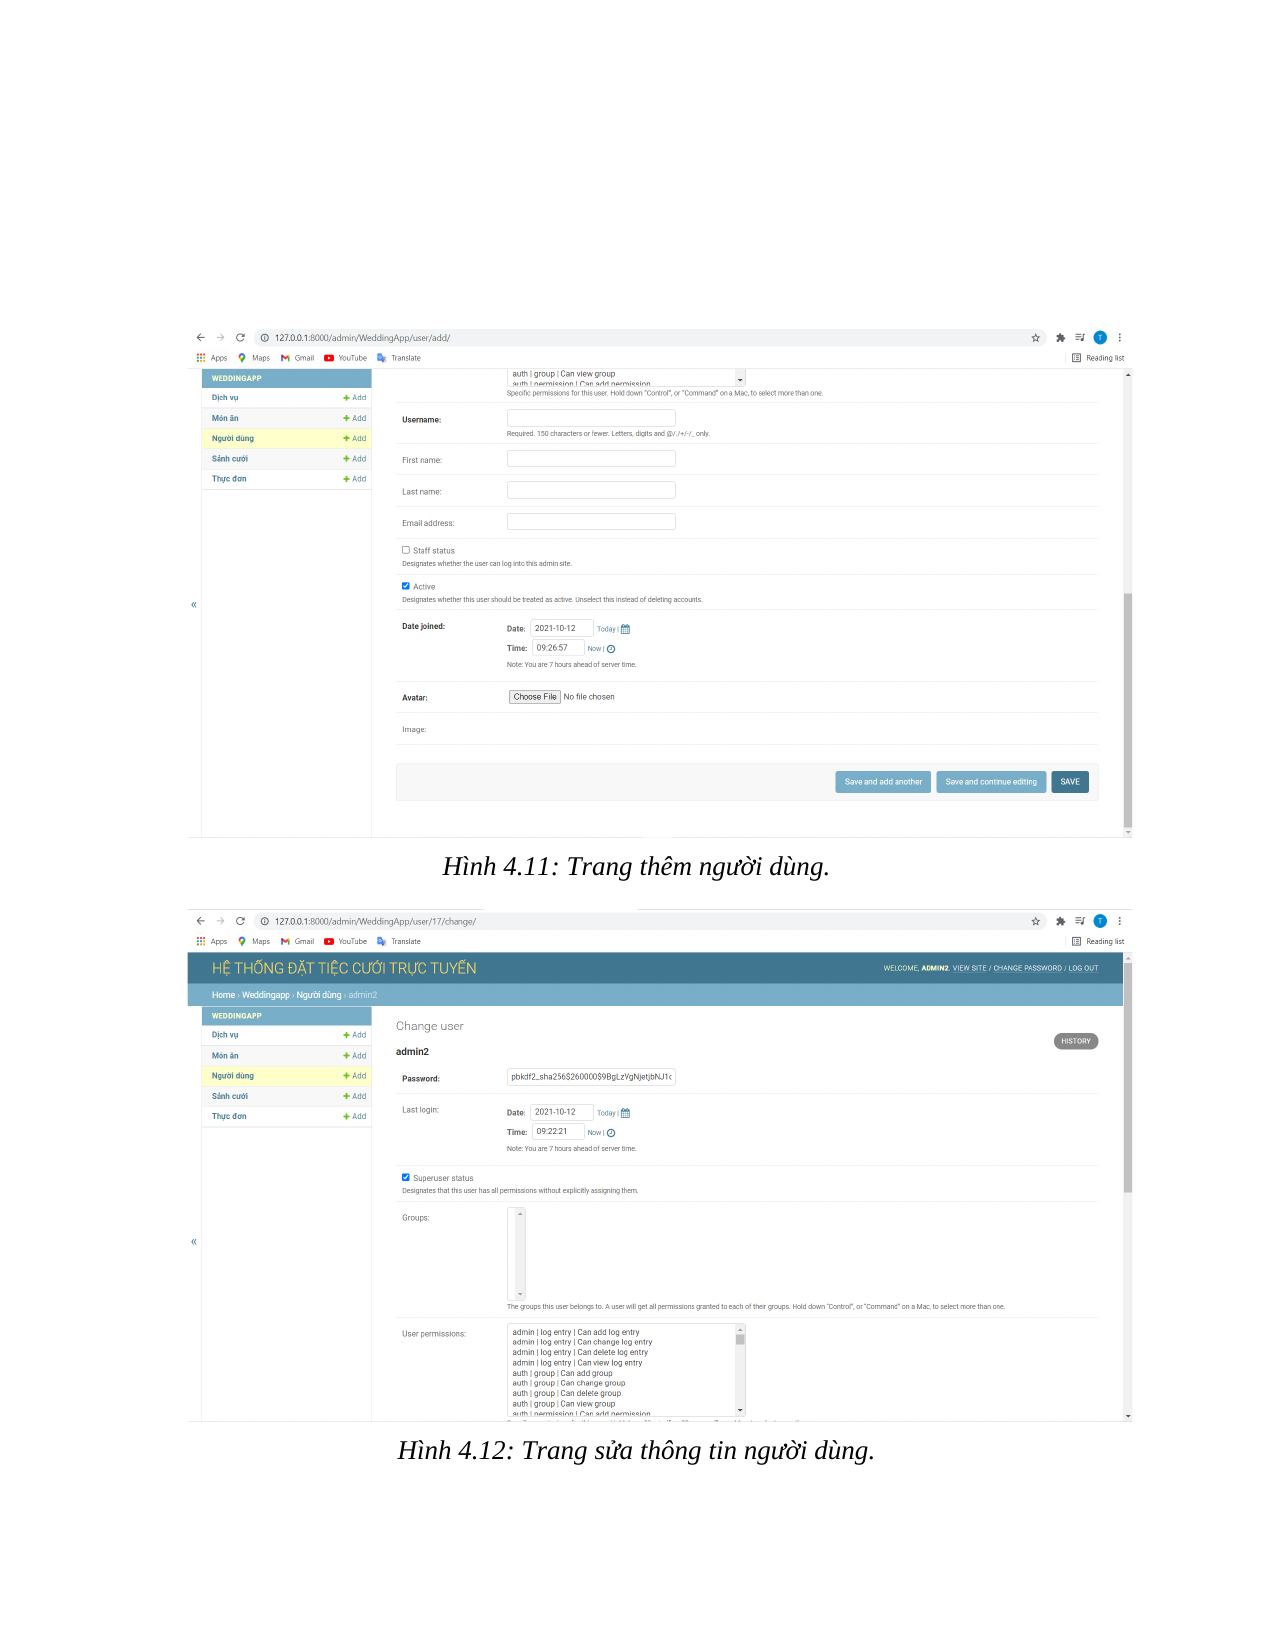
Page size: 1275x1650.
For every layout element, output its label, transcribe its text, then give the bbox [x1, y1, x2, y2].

text Hình 4.11: Trang thêm người dùng. [150, 850, 1125, 881]
text Hình 4.12: Trang sửa thông tin người dùng. [150, 1434, 1125, 1465]
picture [187, 909, 1133, 1422]
picture [187, 327, 1133, 838]
